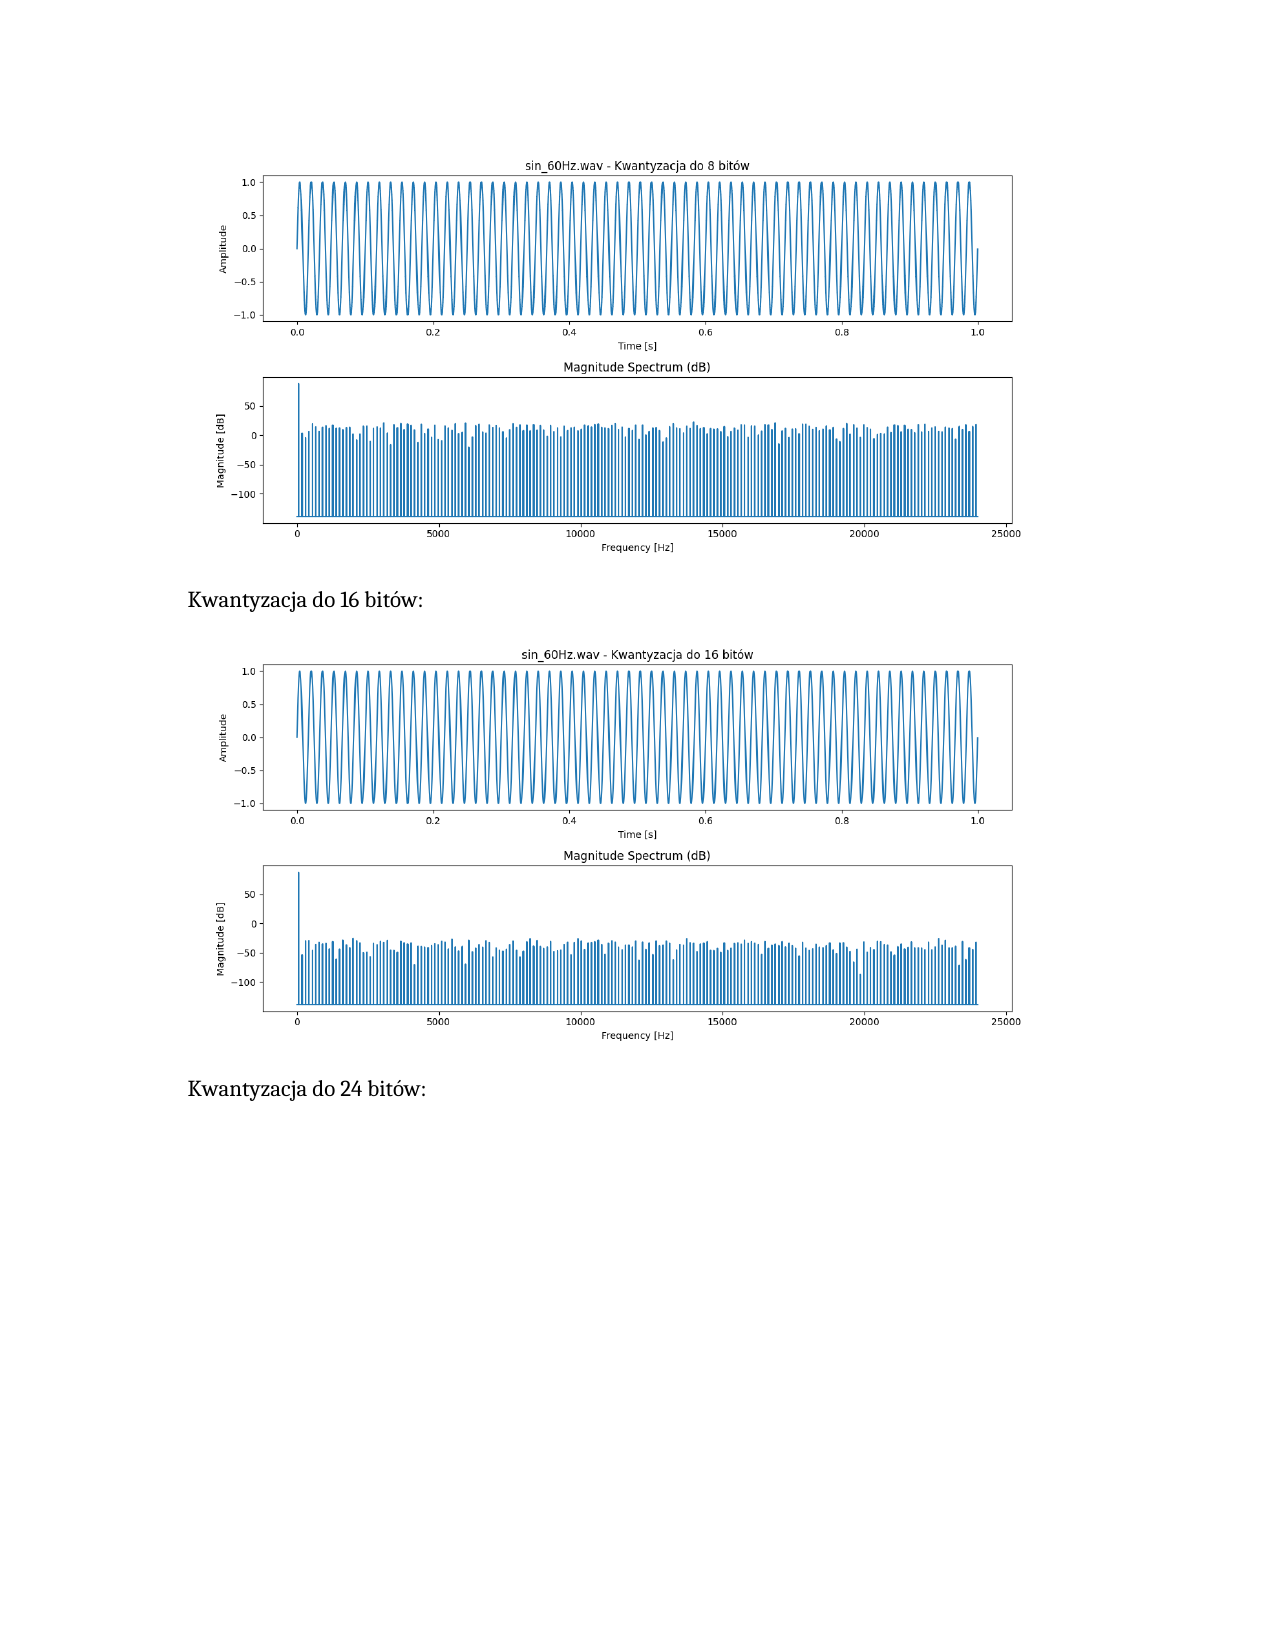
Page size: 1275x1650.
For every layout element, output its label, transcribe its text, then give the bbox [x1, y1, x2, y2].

picture [206, 638, 1032, 1051]
text Kwantyzacja do 24 bitów: [187, 1075, 1087, 1102]
text Kwantyzacja do 16 bitów: [187, 587, 1087, 613]
picture [206, 150, 1032, 563]
